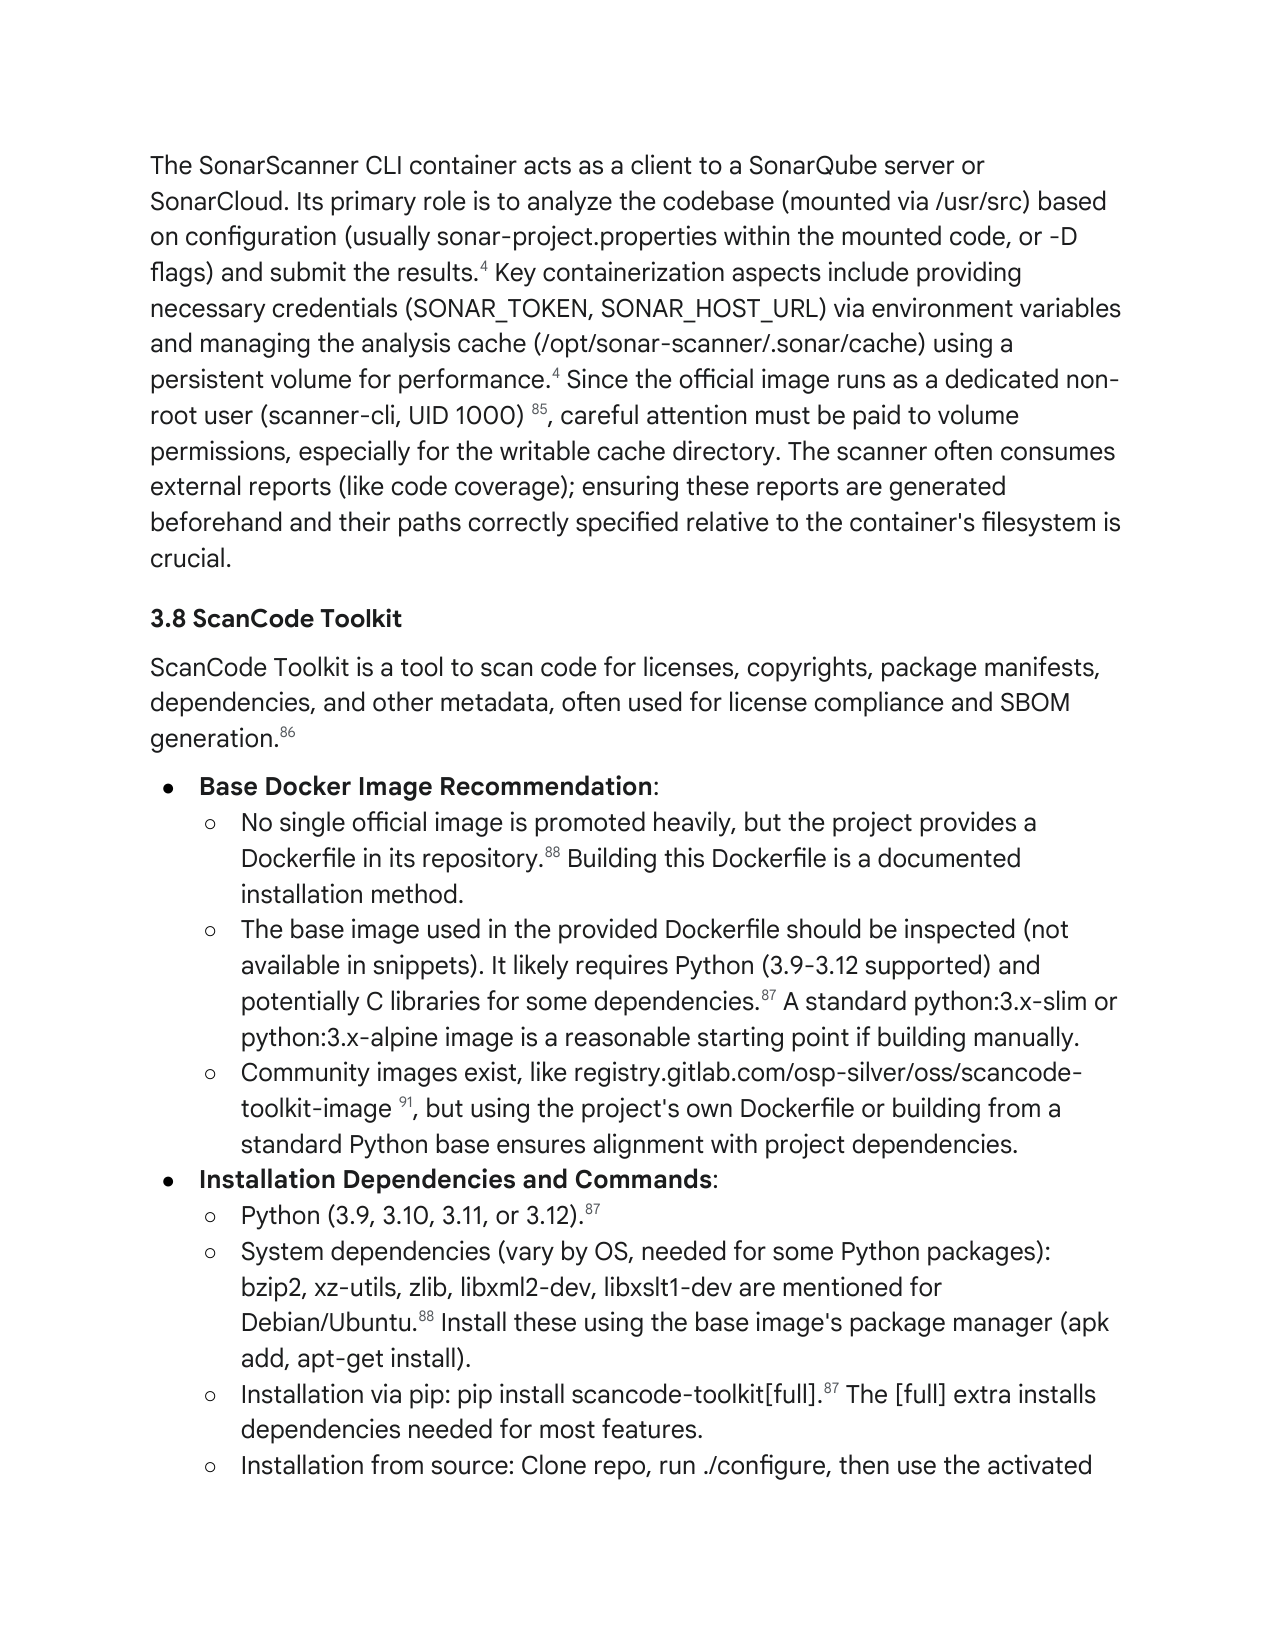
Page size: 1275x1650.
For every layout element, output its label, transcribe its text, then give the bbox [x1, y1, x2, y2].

text ScanCode Toolkit is a tool to scan code for licenses, copyrights, package manifests, dependencies, and other metadata, often used for license compliance and SBOM generation.86 [150, 652, 1125, 755]
list The base image used in the provided Dockerfile should be inspected (not available in snippets). It likely requires Python (3.9-3.12 supported) and potentially C libraries for some dependencies.87 A standard python:3.x-slim or python:3.x-alpine image is a reasonable starting point if building manually. [203, 914, 1125, 1053]
list No single official image is promoted heavily, but the project provides a Dockerfile in its repository.88 Building this Dockerfile is a documented installation method. [203, 807, 1125, 910]
list System dependencies (vary by OS, needed for some Python packages): bzip2, xz-utils, zlib, libxml2-dev, libxslt1-dev are mentioned for Debian/Ubuntu.88 Install these using the base image's package manager (apk add, apt-get install). [203, 1236, 1125, 1375]
text The SonarScanner CLI container acts as a client to a SonarQube server or SonarCloud. Its primary role is to analyze the codebase (mounted via /usr/src) based on configuration (usually sonar-project.properties within the mounted code, or -D flags) and submit the results.4 Key containerization aspects include providing necessary credentials (SONAR_TOKEN, SONAR_HOST_URL) via environment variables and managing the analysis cache (/opt/sonar-scanner/.sonar/cache) using a persistent volume for performance.4 Since the official image runs as a dedicated non-root user (scanner-cli, UID 1000) 85, careful attention must be paid to volume permissions, especially for the writable cache directory. The scanner often consumes external reports (like code coverage); ensuring these reports are generated beforehand and their paths correctly specified relative to the container's filesystem is crucial. [150, 150, 1125, 574]
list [203, 1451, 1125, 1482]
list Installation Dependencies and Commands: [161, 1165, 1125, 1196]
list Base Docker Image Recommendation: [161, 772, 1125, 803]
subtitle 3.8 ScanCode Toolkit [150, 604, 1125, 635]
list Python (3.9, 3.10, 3.11, or 3.12).87 [203, 1200, 1125, 1232]
list Installation via pip: pip install scancode-toolkit[full].87 The [full] extra installs dependencies needed for most features. [203, 1379, 1125, 1446]
list Community images exist, like registry.gitlab.com/osp-silver/oss/scancode-toolkit-image 91, but using the project's own Dockerfile or building from a standard Python base ensures alignment with project dependencies. [203, 1057, 1125, 1160]
